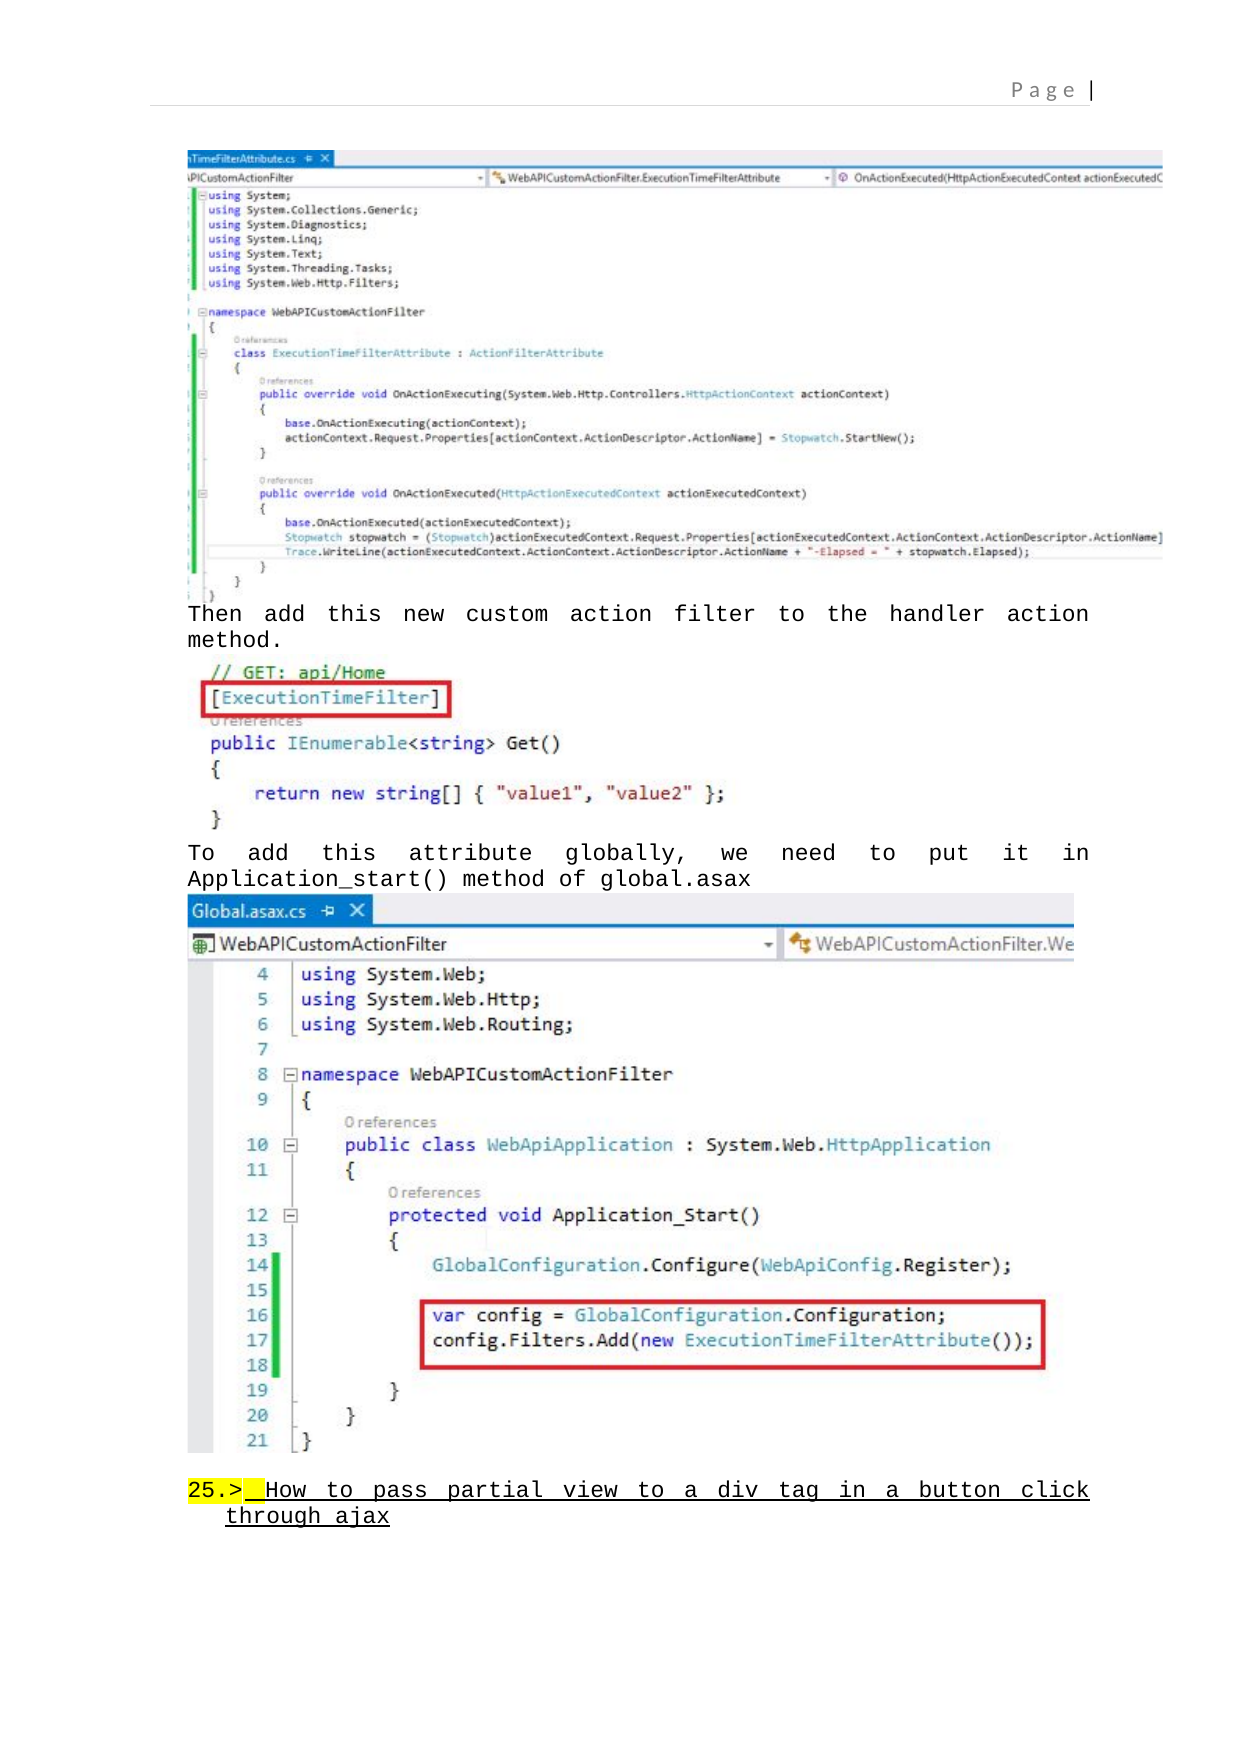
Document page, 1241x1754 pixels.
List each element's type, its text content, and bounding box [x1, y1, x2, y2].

picture [187, 654, 767, 842]
text To add this attribute globally, we need to put it in Application_start() method of global.asax [187, 842, 1090, 894]
text Then add this new custom action filter to the handler action method. [187, 603, 1090, 654]
picture [187, 150, 1163, 603]
list How to pass partial view to a div tag in a button click through ajax [187, 1478, 1090, 1530]
picture [187, 893, 1074, 1453]
